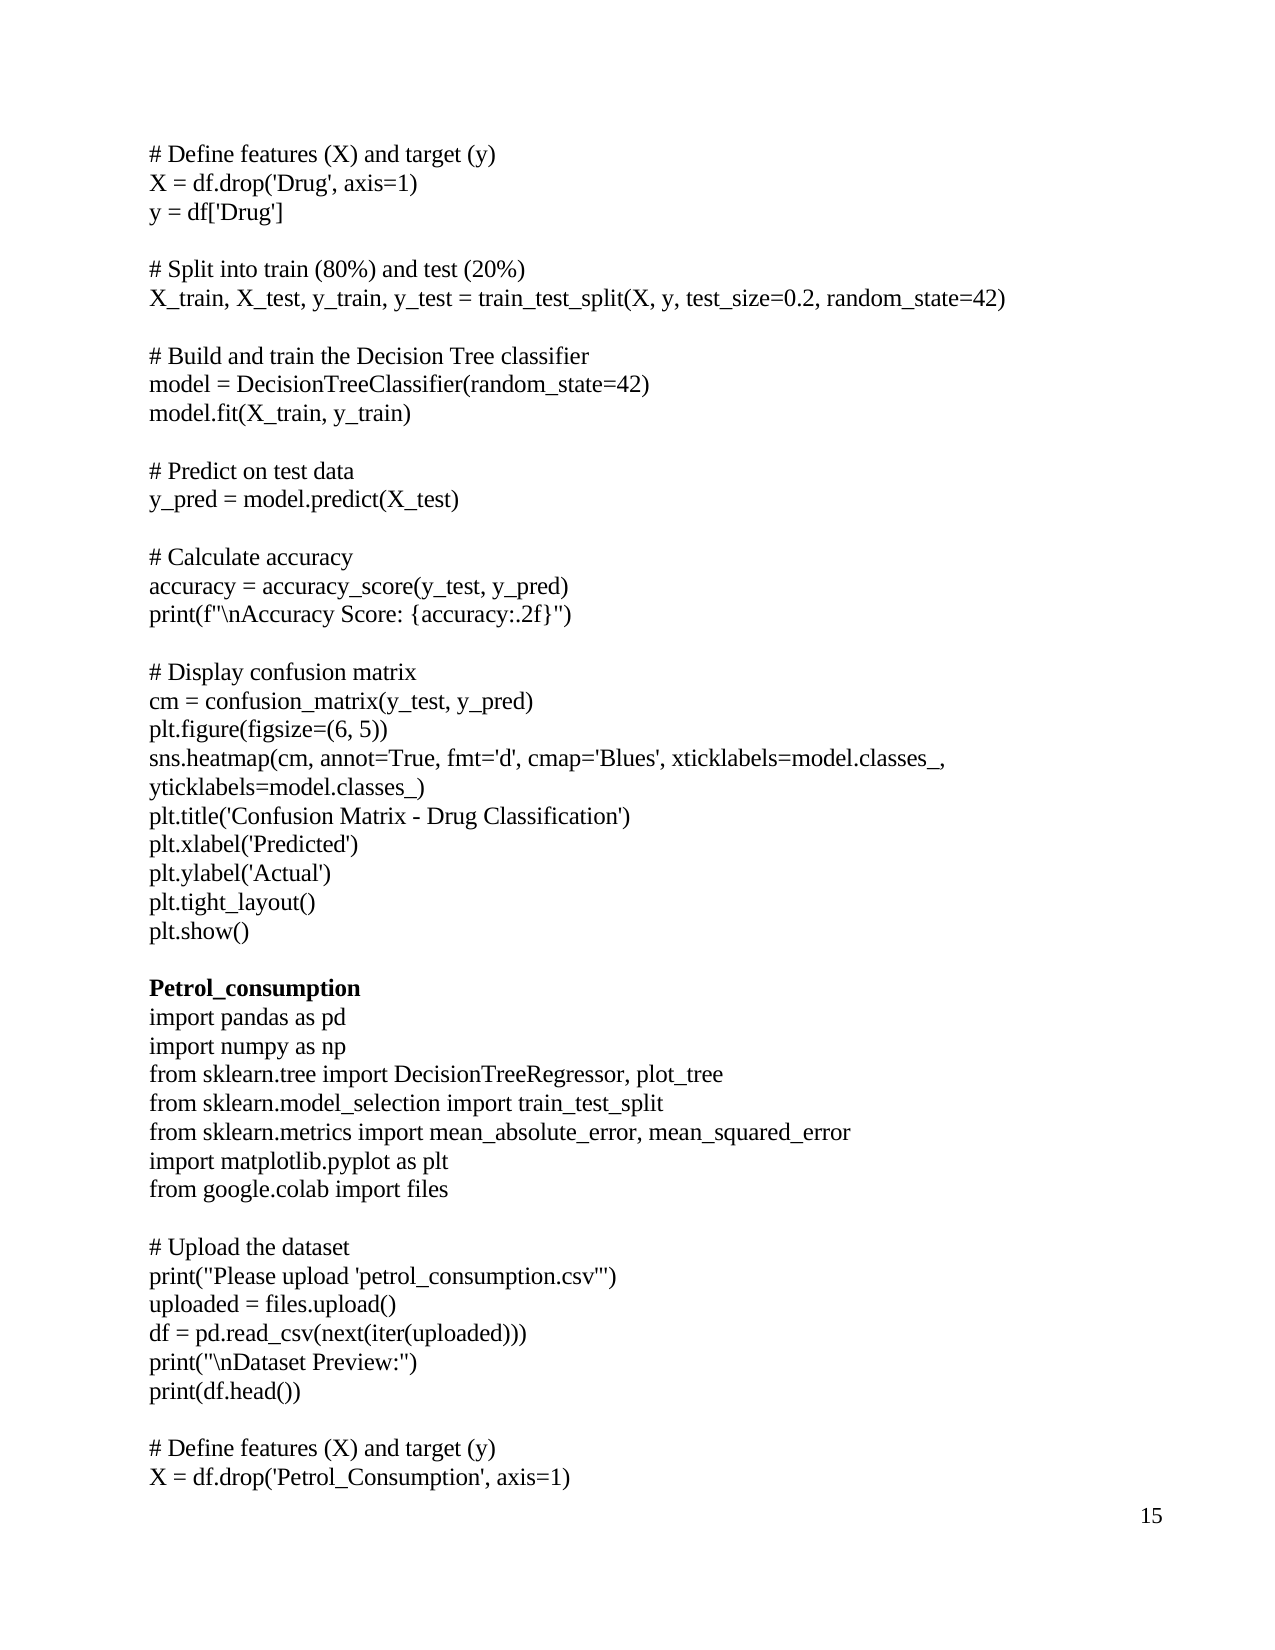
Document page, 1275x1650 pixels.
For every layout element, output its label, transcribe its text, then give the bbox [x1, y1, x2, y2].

text plt.title('Confusion Matrix - Drug Classification') [149, 801, 1162, 829]
text Petrol_consumption [149, 973, 1162, 1002]
text # Define features (X) and target (y) [149, 139, 1162, 168]
text # Display confusion matrix [149, 657, 1162, 686]
text uploaded = files.upload() [149, 1289, 1162, 1318]
text from sklearn.model_selection import train_test_split [149, 1088, 1162, 1117]
text import pandas as pd [149, 1002, 1162, 1031]
text print(df.head()) [149, 1376, 1162, 1404]
text print("Please upload 'petrol_consumption.csv'") [149, 1261, 1162, 1289]
text cm = confusion_matrix(y_test, y_pred) [149, 686, 1162, 714]
text from sklearn.metrics import mean_absolute_error, mean_squared_error [149, 1117, 1162, 1146]
text from sklearn.tree import DecisionTreeRegressor, plot_tree [149, 1059, 1162, 1088]
text # Upload the dataset [149, 1232, 1162, 1261]
text # Define features (X) and target (y) [149, 1433, 1162, 1462]
text # Calculate accuracy [149, 542, 1162, 571]
text # Build and train the Decision Tree classifier [149, 341, 1162, 369]
text plt.show() [149, 916, 1162, 944]
text df = pd.read_csv(next(iter(uploaded))) [149, 1318, 1162, 1347]
text X = df.drop('Drug', axis=1) [149, 168, 1162, 197]
text plt.xlabel('Predicted') [149, 829, 1162, 858]
text y = df['Drug'] [149, 197, 1162, 226]
text import matplotlib.pyplot as plt [149, 1146, 1162, 1174]
text accuracy = accuracy_score(y_test, y_pred) [149, 571, 1162, 599]
text plt.ylabel('Actual') [149, 858, 1162, 887]
text # Predict on test data [149, 456, 1162, 484]
text plt.figure(figsize=(6, 5)) [149, 714, 1162, 743]
text sns.heatmap(cm, annot=True, fmt='d', cmap='Blues', xticklabels=model.classes_, yticklabels=model.classes_) [149, 743, 1162, 801]
text y_pred = model.predict(X_test) [149, 484, 1162, 513]
text from google.colab import files [149, 1174, 1162, 1203]
text X = df.drop('Petrol_Consumption', axis=1) [149, 1462, 1162, 1491]
text # Split into train (80%) and test (20%) [149, 254, 1162, 283]
text print("\nDataset Preview:") [149, 1347, 1162, 1376]
text X_train, X_test, y_train, y_test = train_test_split(X, y, test_size=0.2, random_state=42) [149, 283, 1162, 312]
text print(f"\nAccuracy Score: {accuracy:.2f}") [149, 599, 1162, 628]
text plt.tight_layout() [149, 887, 1162, 916]
text import numpy as np [149, 1031, 1162, 1059]
text model = DecisionTreeClassifier(random_state=42) [149, 369, 1162, 398]
text model.fit(X_train, y_train) [149, 398, 1162, 427]
